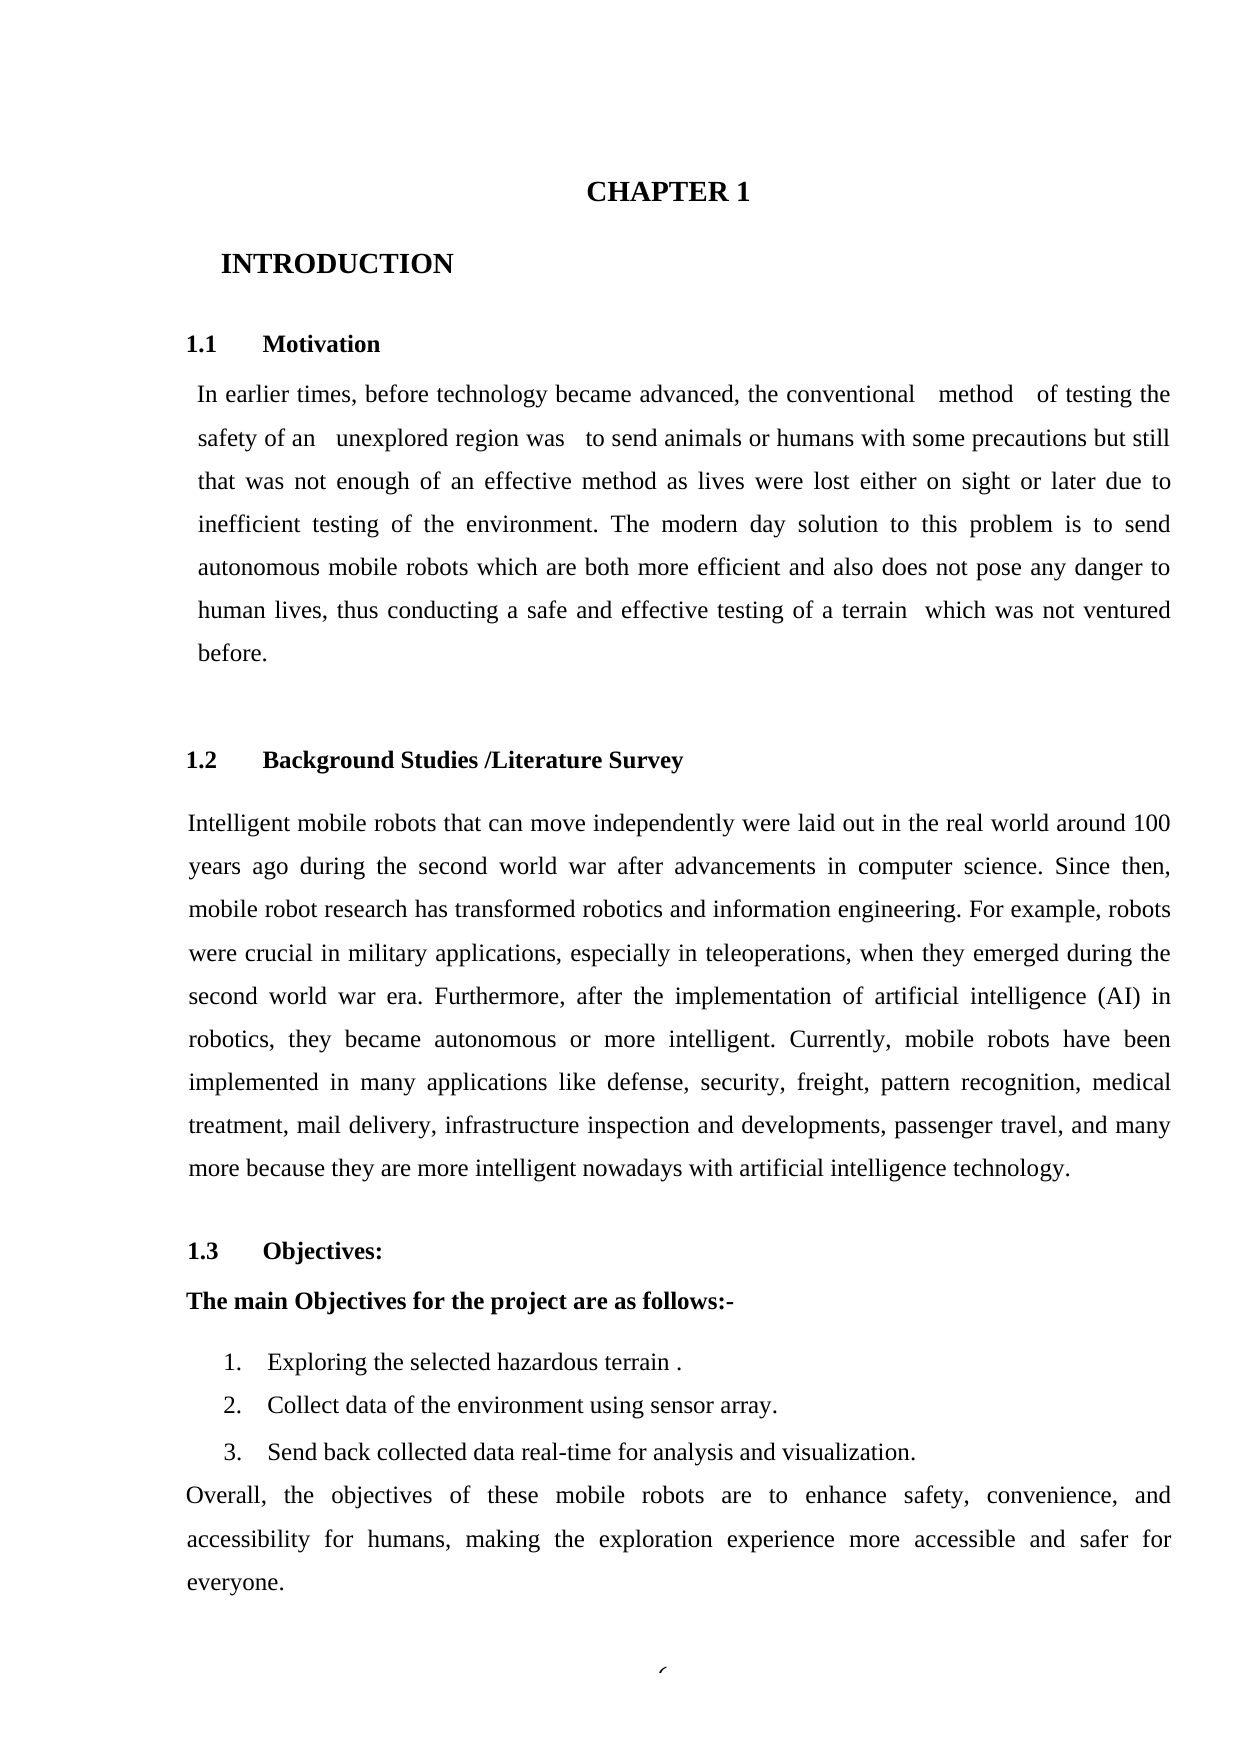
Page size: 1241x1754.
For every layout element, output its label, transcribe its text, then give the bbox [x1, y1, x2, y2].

text In earlier times, before technology became advanced, the conventional method of testing the safety of an unexplored region was to send animals or humans with some precautions but still that was not enough of an effective method as lives were lost either on sight or later due to inefficient testing of the environment. The modern day solution to this problem is to send autonomous mobile robots which are both more efficient and also does not pose any danger to human lives, thus conducting a safe and effective testing of a terrain which was not ventured before. [197, 379, 1172, 667]
list Send back collected data real-time for analysis and visualization. [223, 1437, 1172, 1466]
list Exploring the selected hazardous terrain . [223, 1347, 1172, 1376]
text INTRODUCTION [221, 246, 1172, 280]
text The main Objectives for the project are as follows:- [186, 1286, 1172, 1315]
text CHAPTER 1 [164, 174, 1172, 207]
subtitle Objectives: [187, 1236, 1172, 1265]
subtitle Background Studies /Literature Survey [186, 745, 1172, 774]
text Intelligent mobile robots that can move independently were laid out in the real world around 100 years ago during the second world war after advancements in computer science. Since then, mobile robot research has transformed robotics and information engineering. For example, robots were crucial in military applications, especially in teleoperations, when they emerged during the second world war era. Furthermore, after the implementation of artificial intelligence (AI) in robotics, they became autonomous or more intelligent. Currently, mobile robots have been implemented in many applications like defense, security, freight, pattern recognition, medical treatment, mail delivery, infrastructure inspection and developments, passenger travel, and many more because they are more intelligent nowadays with artificial intelligence technology. [187, 808, 1172, 1182]
text Overall, the objectives of these mobile robots are to enhance safety, convenience, and accessibility for humans, making the exploration experience more accessible and safer for everyone. [186, 1481, 1172, 1596]
subtitle Motivation [186, 329, 1172, 358]
list Collect data of the environment using sensor array. [223, 1390, 1172, 1419]
